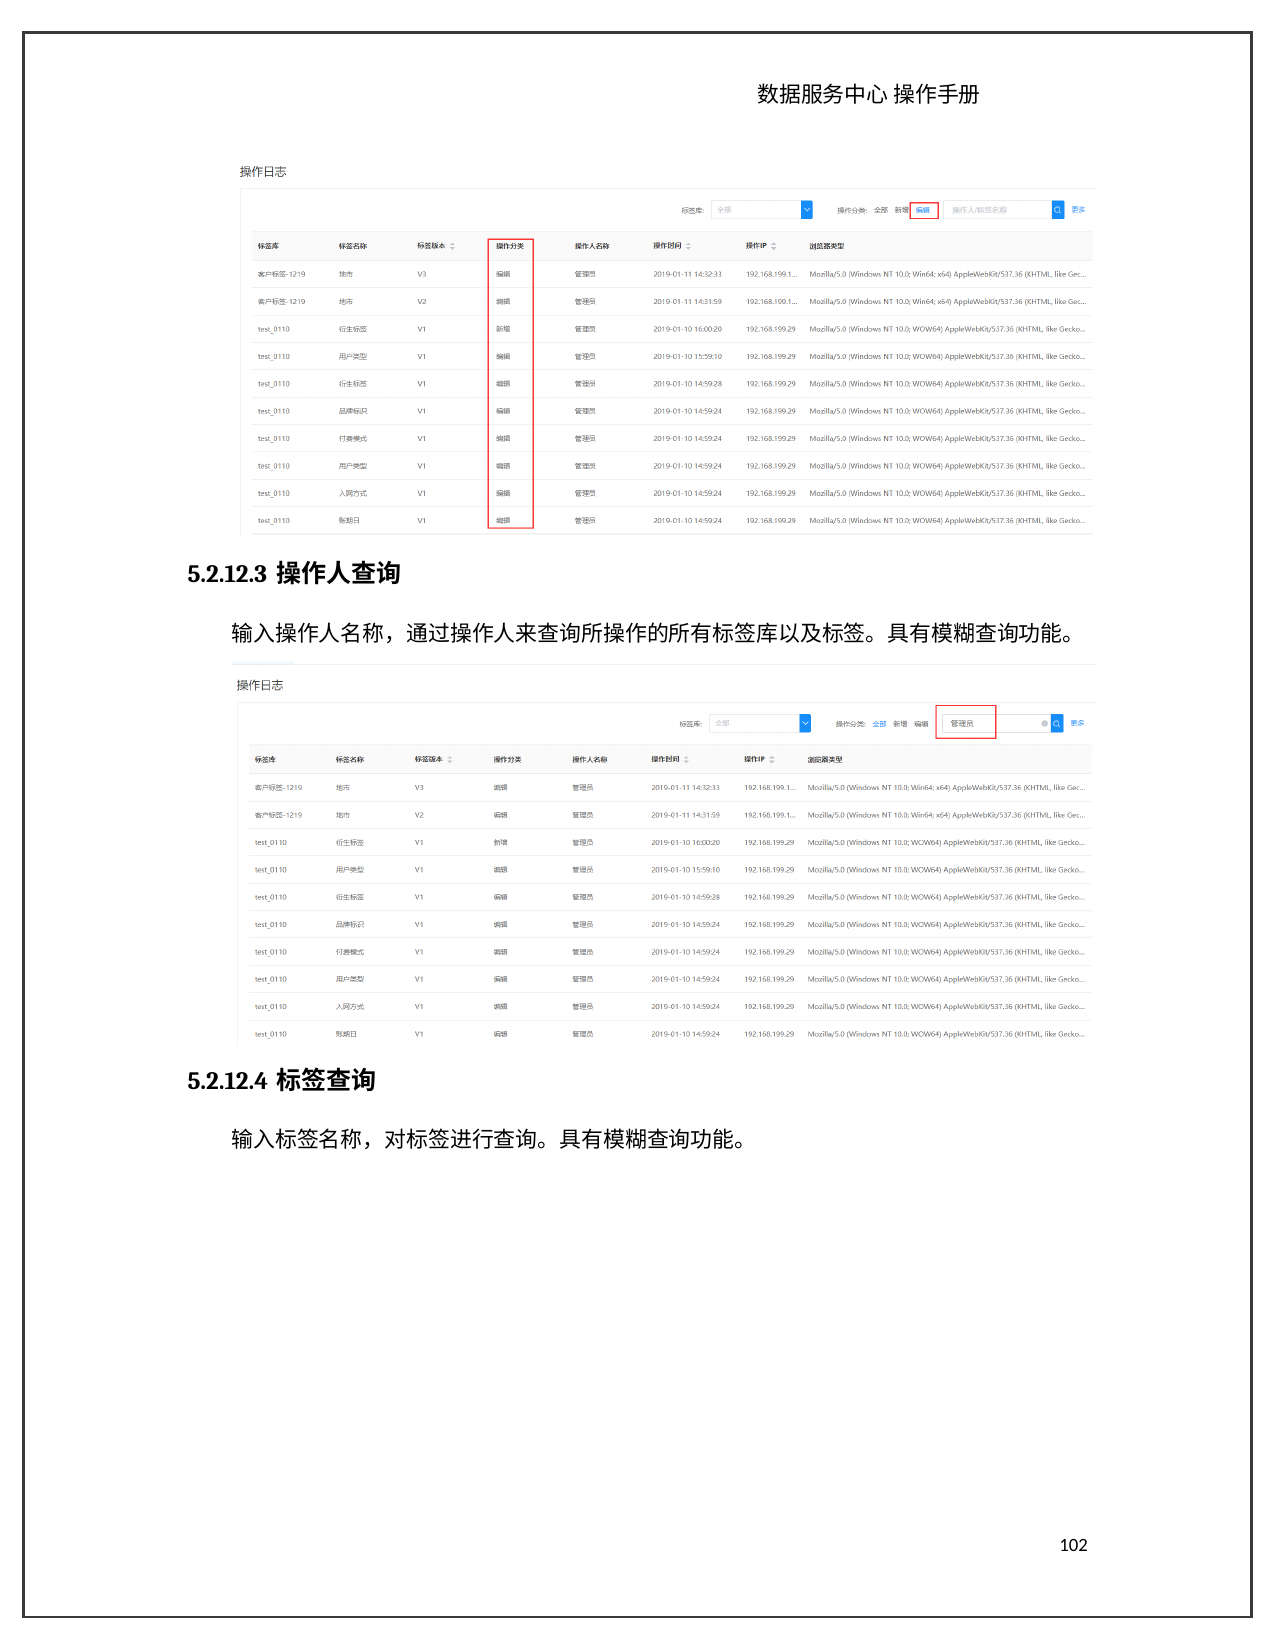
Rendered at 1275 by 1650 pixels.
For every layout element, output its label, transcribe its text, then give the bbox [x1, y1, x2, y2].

text 输入标签名称，对标签进行查询。具有模糊查询功能。 [187, 1108, 1087, 1168]
picture [231, 661, 1097, 1046]
subtitle 标签查询 [187, 1048, 1087, 1108]
text 输入操作人名称，通过操作人来查询所操作的所有标签库以及标签。具有模糊查询功能。 [231, 602, 1087, 661]
subtitle 操作人查询 [187, 542, 1087, 602]
picture [231, 154, 1097, 535]
